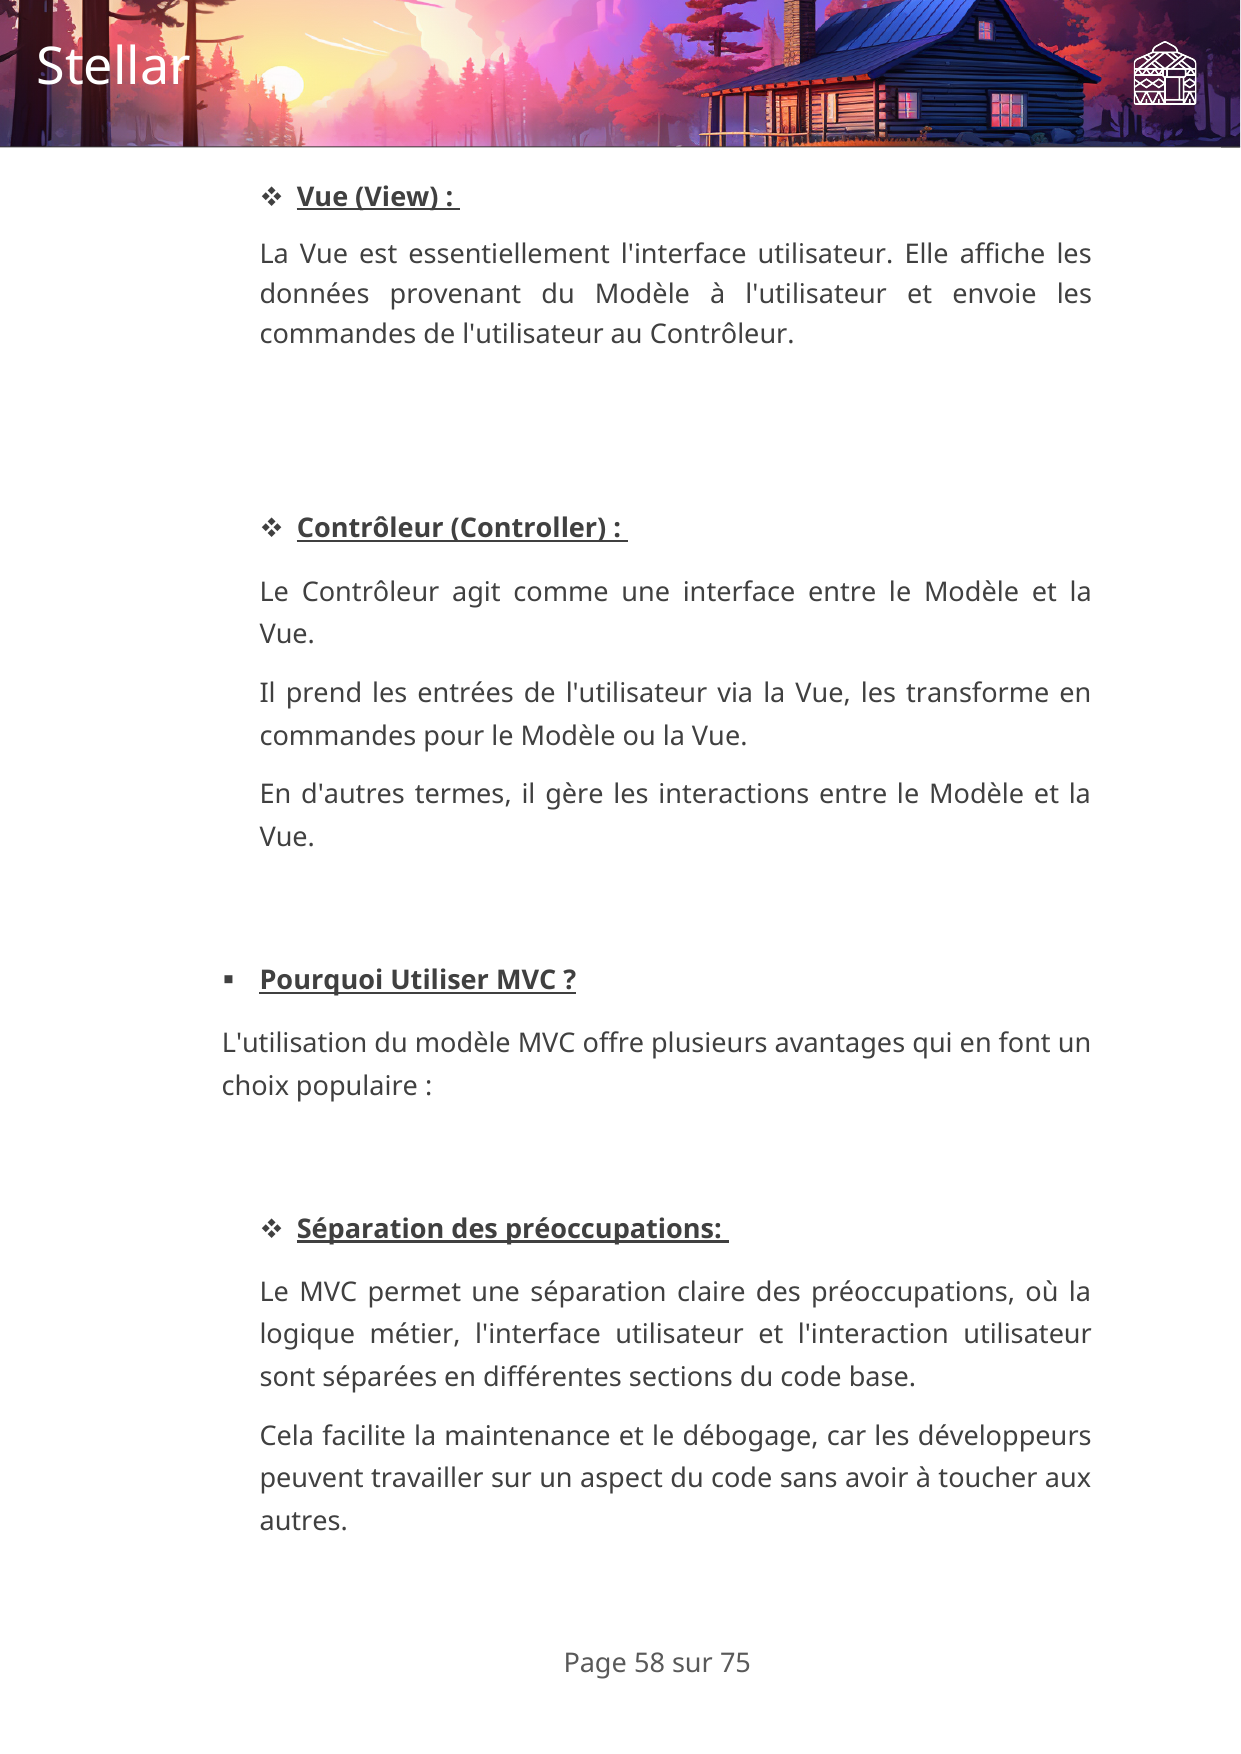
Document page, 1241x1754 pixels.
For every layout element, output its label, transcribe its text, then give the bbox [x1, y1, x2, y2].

text Il prend les entrées de l'utilisateur via la Vue, les transforme en commandes pour le Modèle ou la Vue. [259, 673, 1092, 753]
subtitle Contrôleur (Controller) : [259, 509, 1092, 546]
subtitle Vue (View) : [259, 177, 1092, 214]
text La Vue est essentiellement l'interface utilisateur. Elle affiche les données provenant du Modèle à l'utilisateur et envoie les commandes de l'utilisateur au Contrôleur. [259, 235, 1092, 351]
picture [0, 0, 1241, 146]
text Cela facilite la maintenance et le débogage, car les développeurs peuvent travailler sur un aspect du code sans avoir à toucher aux autres. [259, 1416, 1092, 1538]
subtitle Pourquoi Utiliser MVC ? [222, 961, 1092, 997]
text Le MVC permet une séparation claire des préoccupations, où la logique métier, l'interface utilisateur et l'interaction utilisateur sont séparées en différentes sections du code base. [259, 1272, 1092, 1394]
subtitle Séparation des préoccupations: [259, 1209, 1092, 1246]
text L'utilisation du modèle MVC offre plusieurs avantages qui en font un choix populaire : [221, 1024, 1092, 1103]
text En d'autres termes, il gère les interactions entre le Modèle et la Vue. [259, 775, 1092, 854]
text Le Contrôleur agit comme une interface entre le Modèle et la Vue. [259, 572, 1092, 651]
